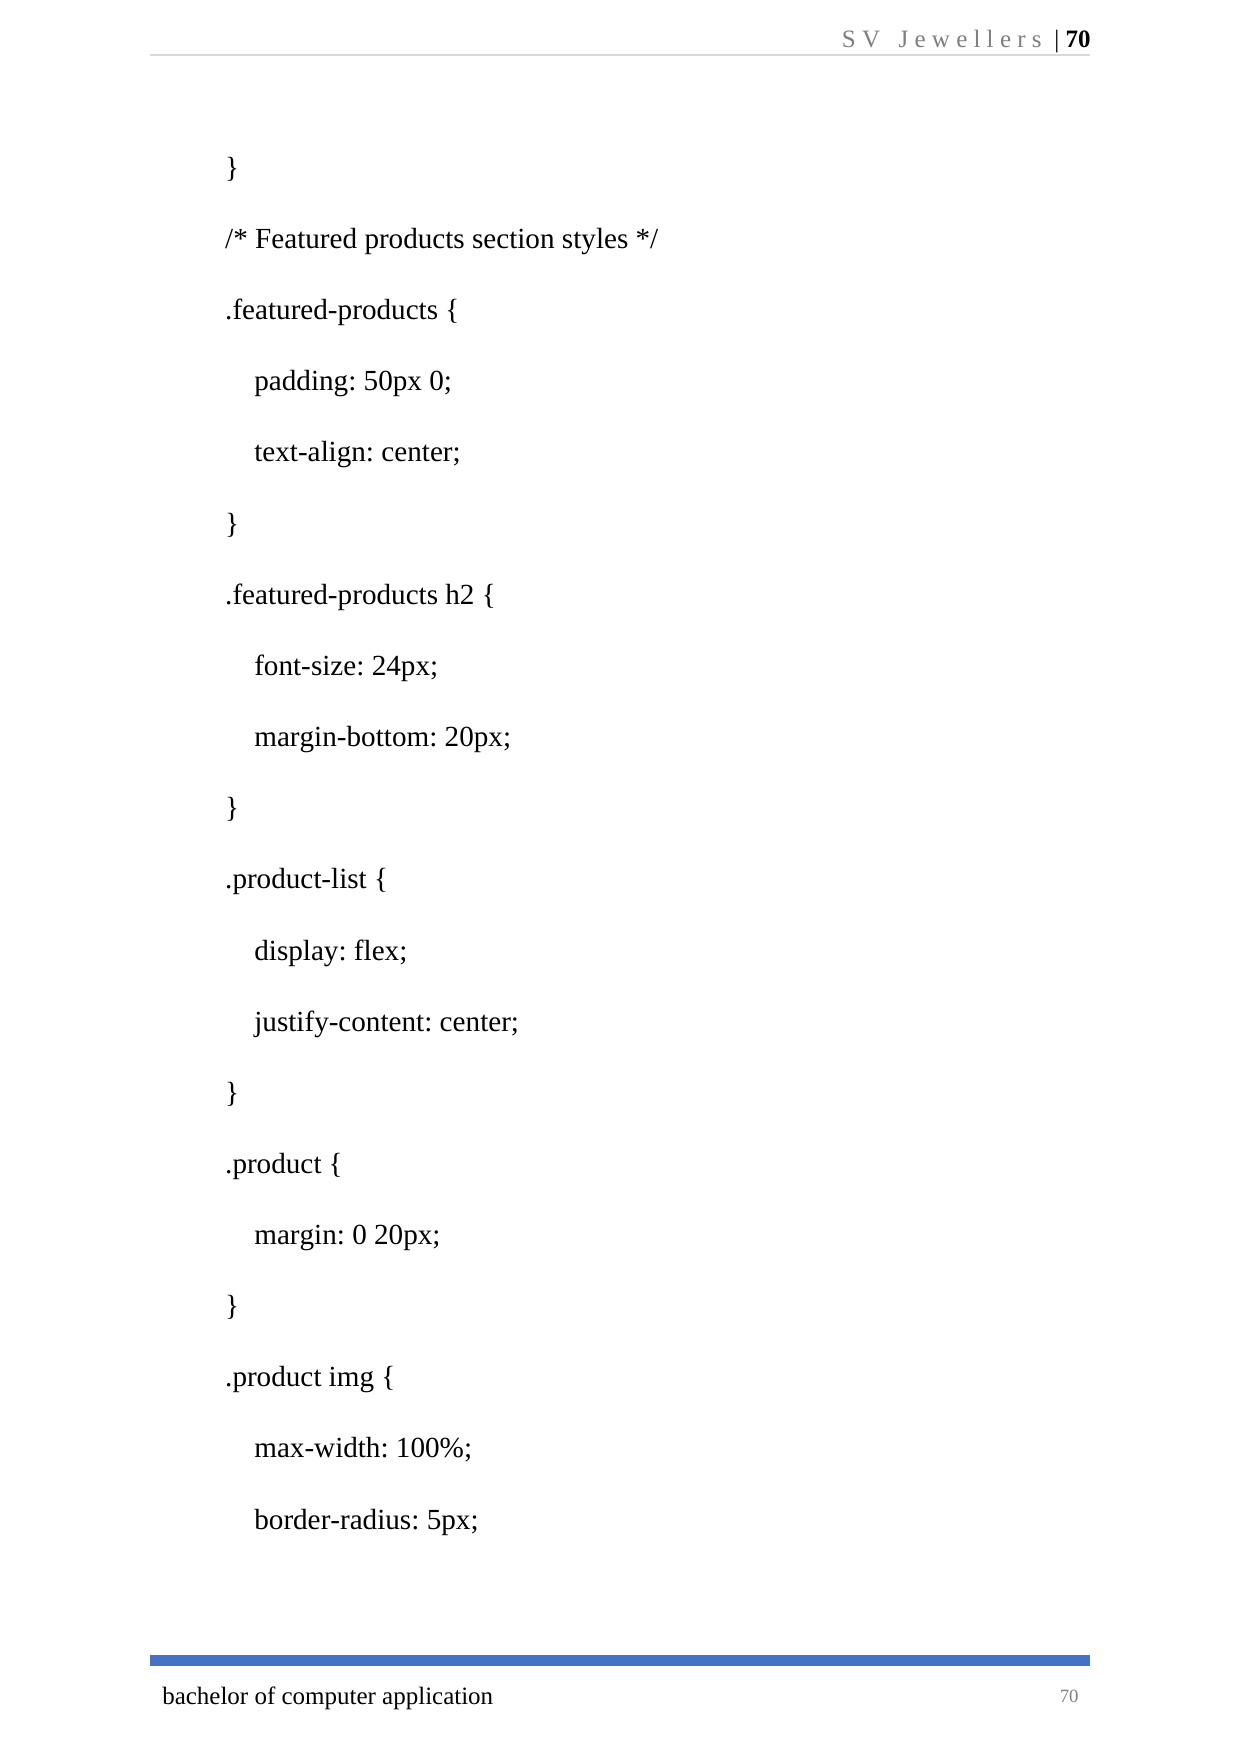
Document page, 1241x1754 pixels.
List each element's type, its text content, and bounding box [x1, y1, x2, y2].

text .product { [225, 1146, 1090, 1179]
text .featured-products h2 { [225, 577, 1090, 610]
text .featured-products { [225, 292, 1090, 326]
text } [225, 1288, 1090, 1322]
text .product img { [225, 1359, 1090, 1393]
text } [225, 506, 1090, 539]
text display: flex; [225, 933, 1090, 966]
text padding: 50px 0; [225, 363, 1090, 397]
text /* Featured products section styles */ [225, 221, 1090, 255]
text } [225, 1075, 1090, 1108]
text margin: 0 20px; [225, 1217, 1090, 1251]
text border-radius: 5px; [225, 1502, 1090, 1535]
text margin-bottom: 20px; [225, 719, 1090, 753]
text font-size: 24px; [225, 648, 1090, 682]
text } [225, 150, 1090, 183]
text } [225, 790, 1090, 824]
text max-width: 100%; [225, 1431, 1090, 1464]
text text-align: center; [225, 434, 1090, 468]
text .product-list { [225, 861, 1090, 895]
text justify-content: center; [225, 1004, 1090, 1037]
